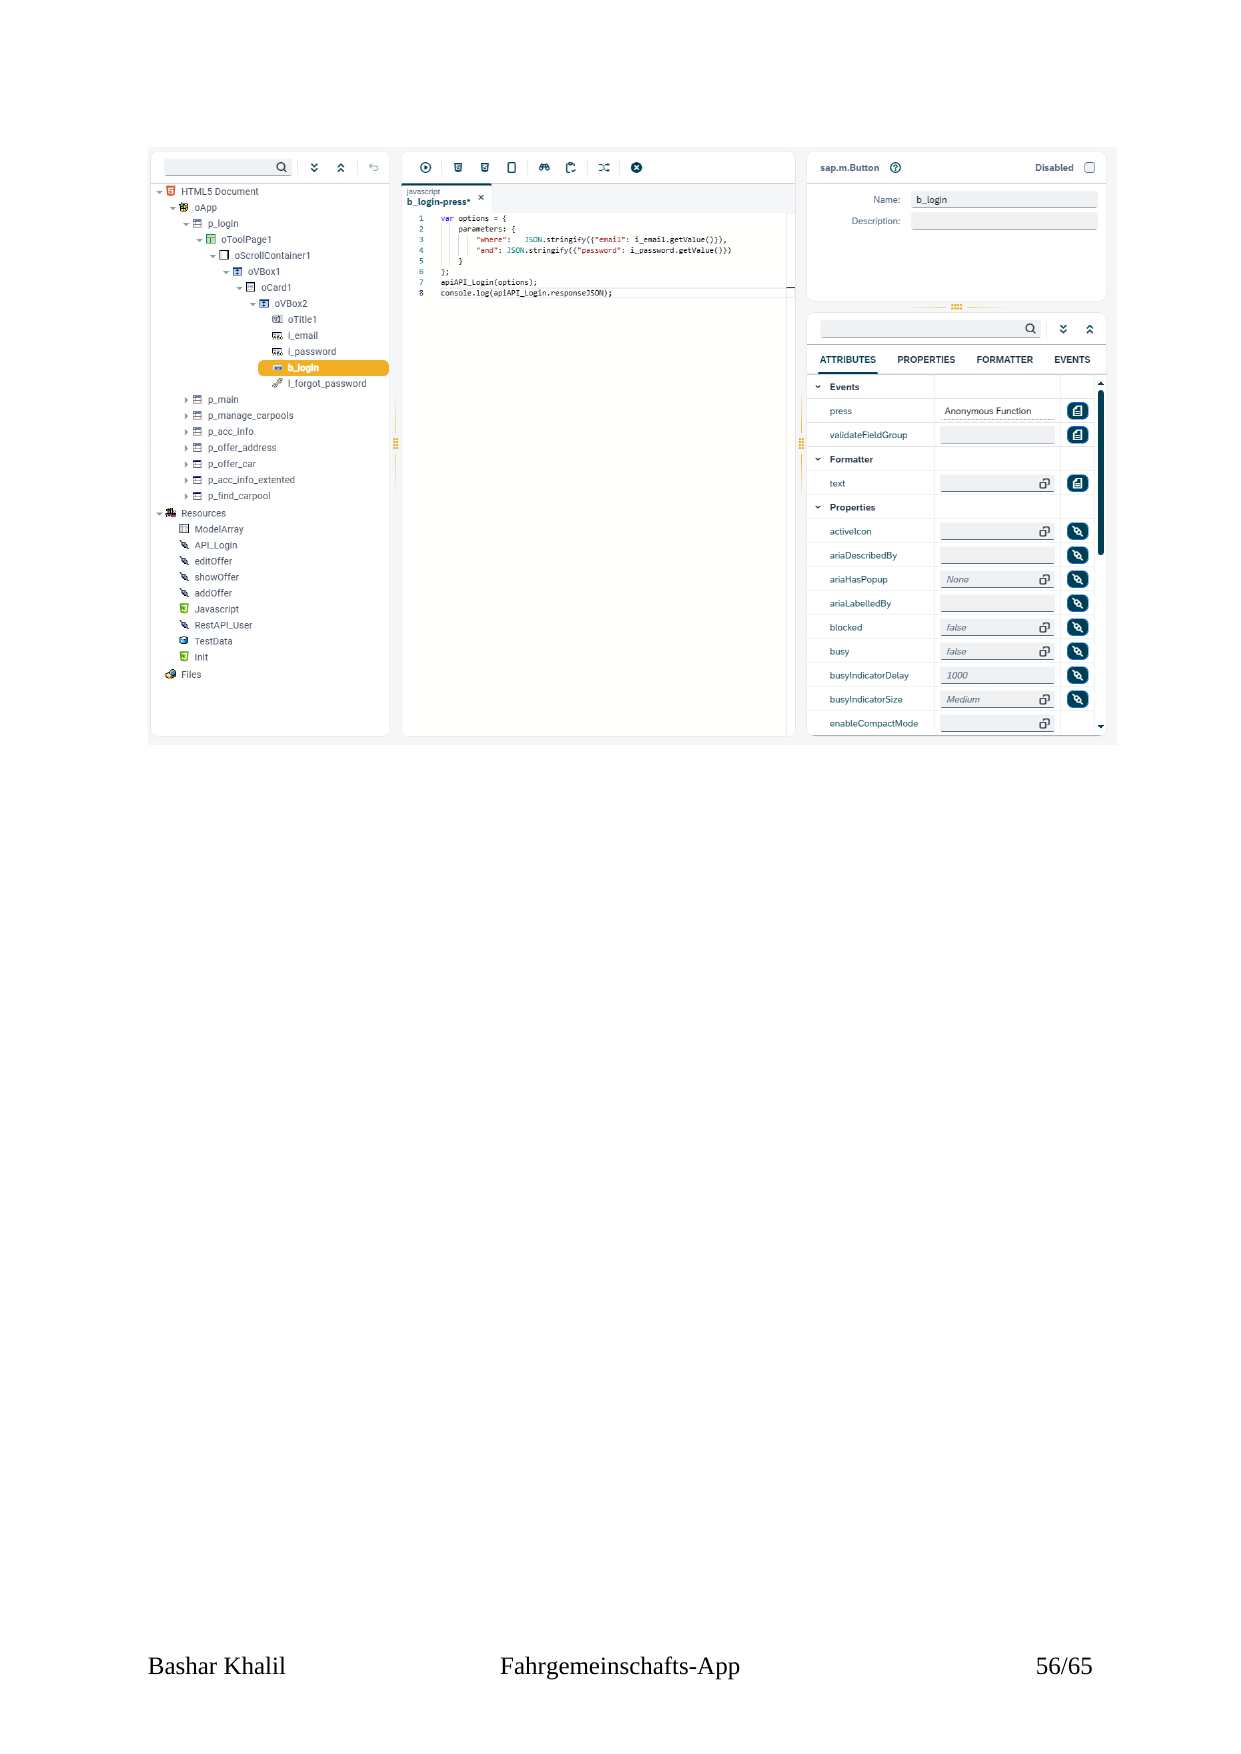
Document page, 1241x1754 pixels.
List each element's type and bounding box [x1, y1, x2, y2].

picture [147, 147, 1117, 745]
